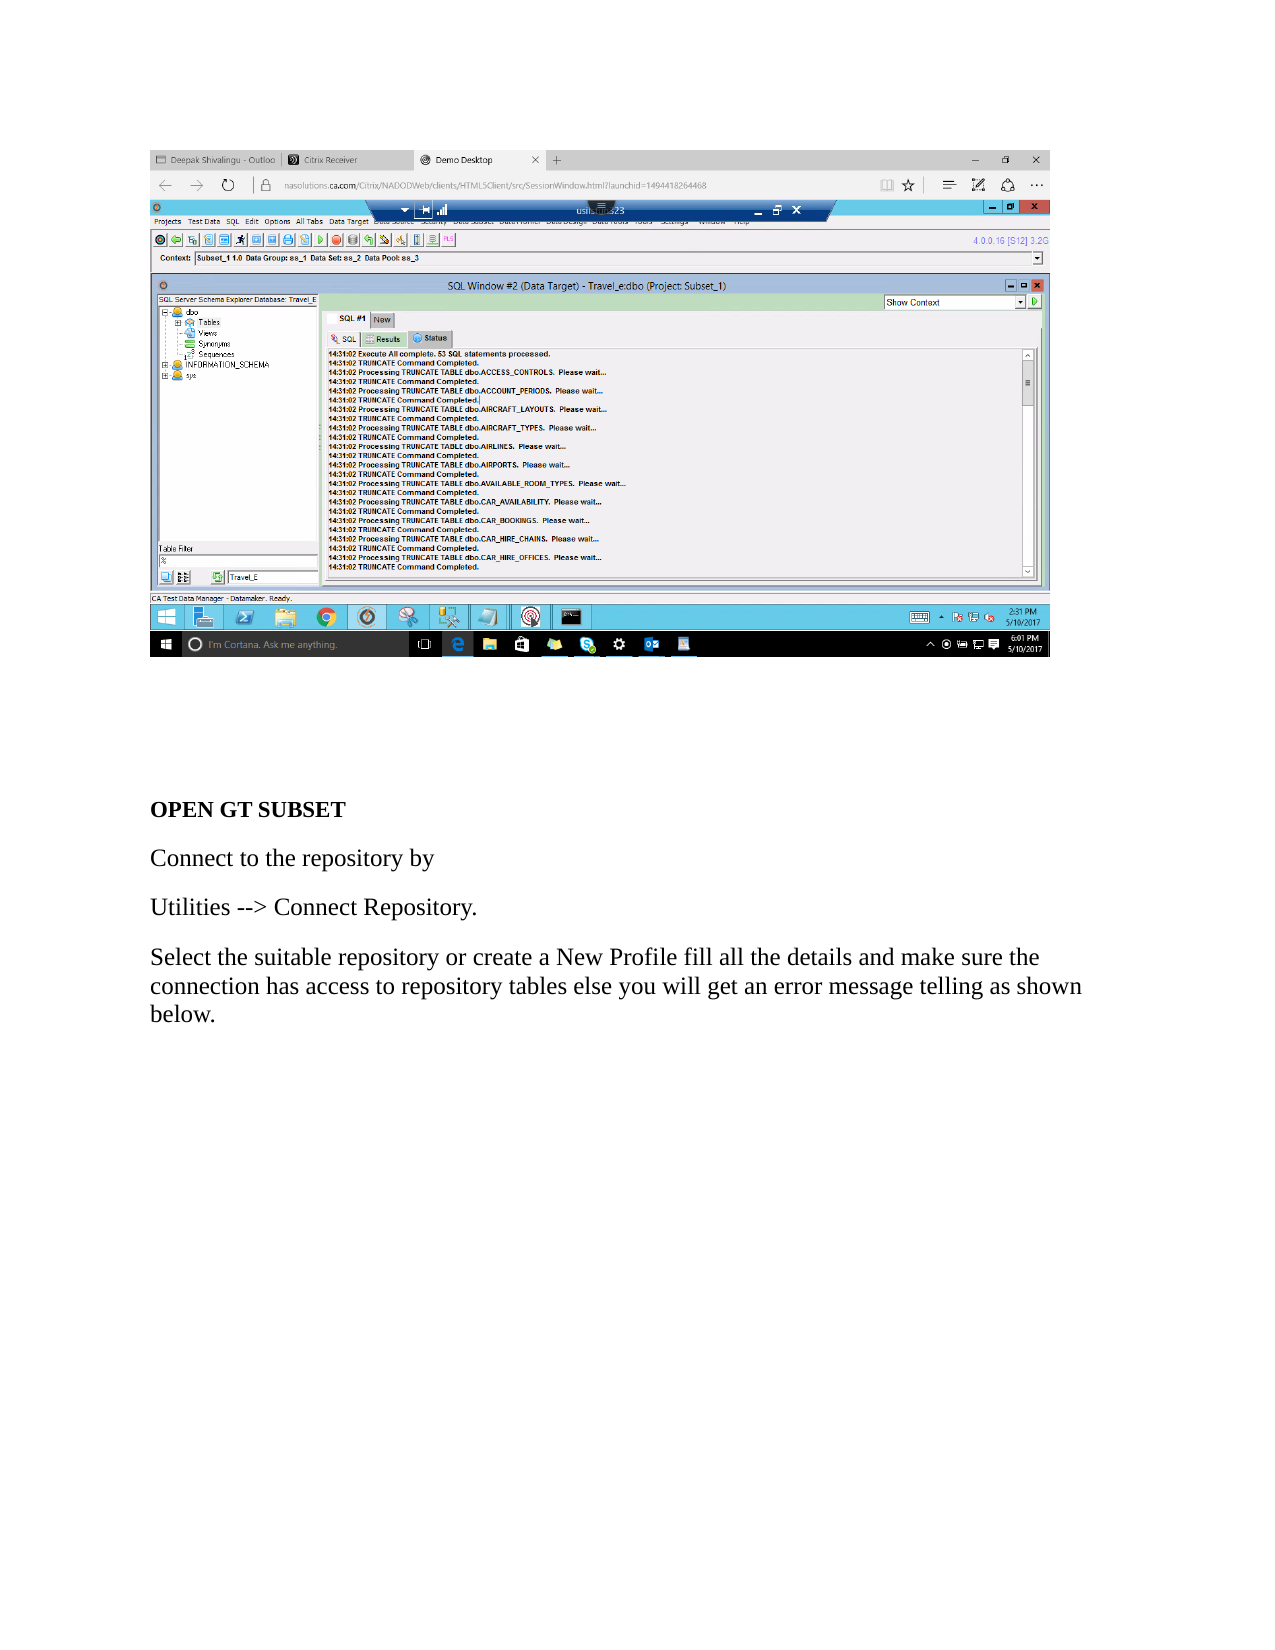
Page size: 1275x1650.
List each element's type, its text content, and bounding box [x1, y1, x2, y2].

text Utilities --> Connect Repository. [150, 892, 1125, 921]
text Select the suitable repository or create a New Profile fill all the details and make sure the connection has access to repository tables else you will get an error message telling as shown below. [150, 942, 1125, 1028]
picture [150, 150, 1050, 657]
text OPEN GT SUBSET [150, 796, 1125, 822]
text Connect to the repository by [150, 843, 1125, 872]
